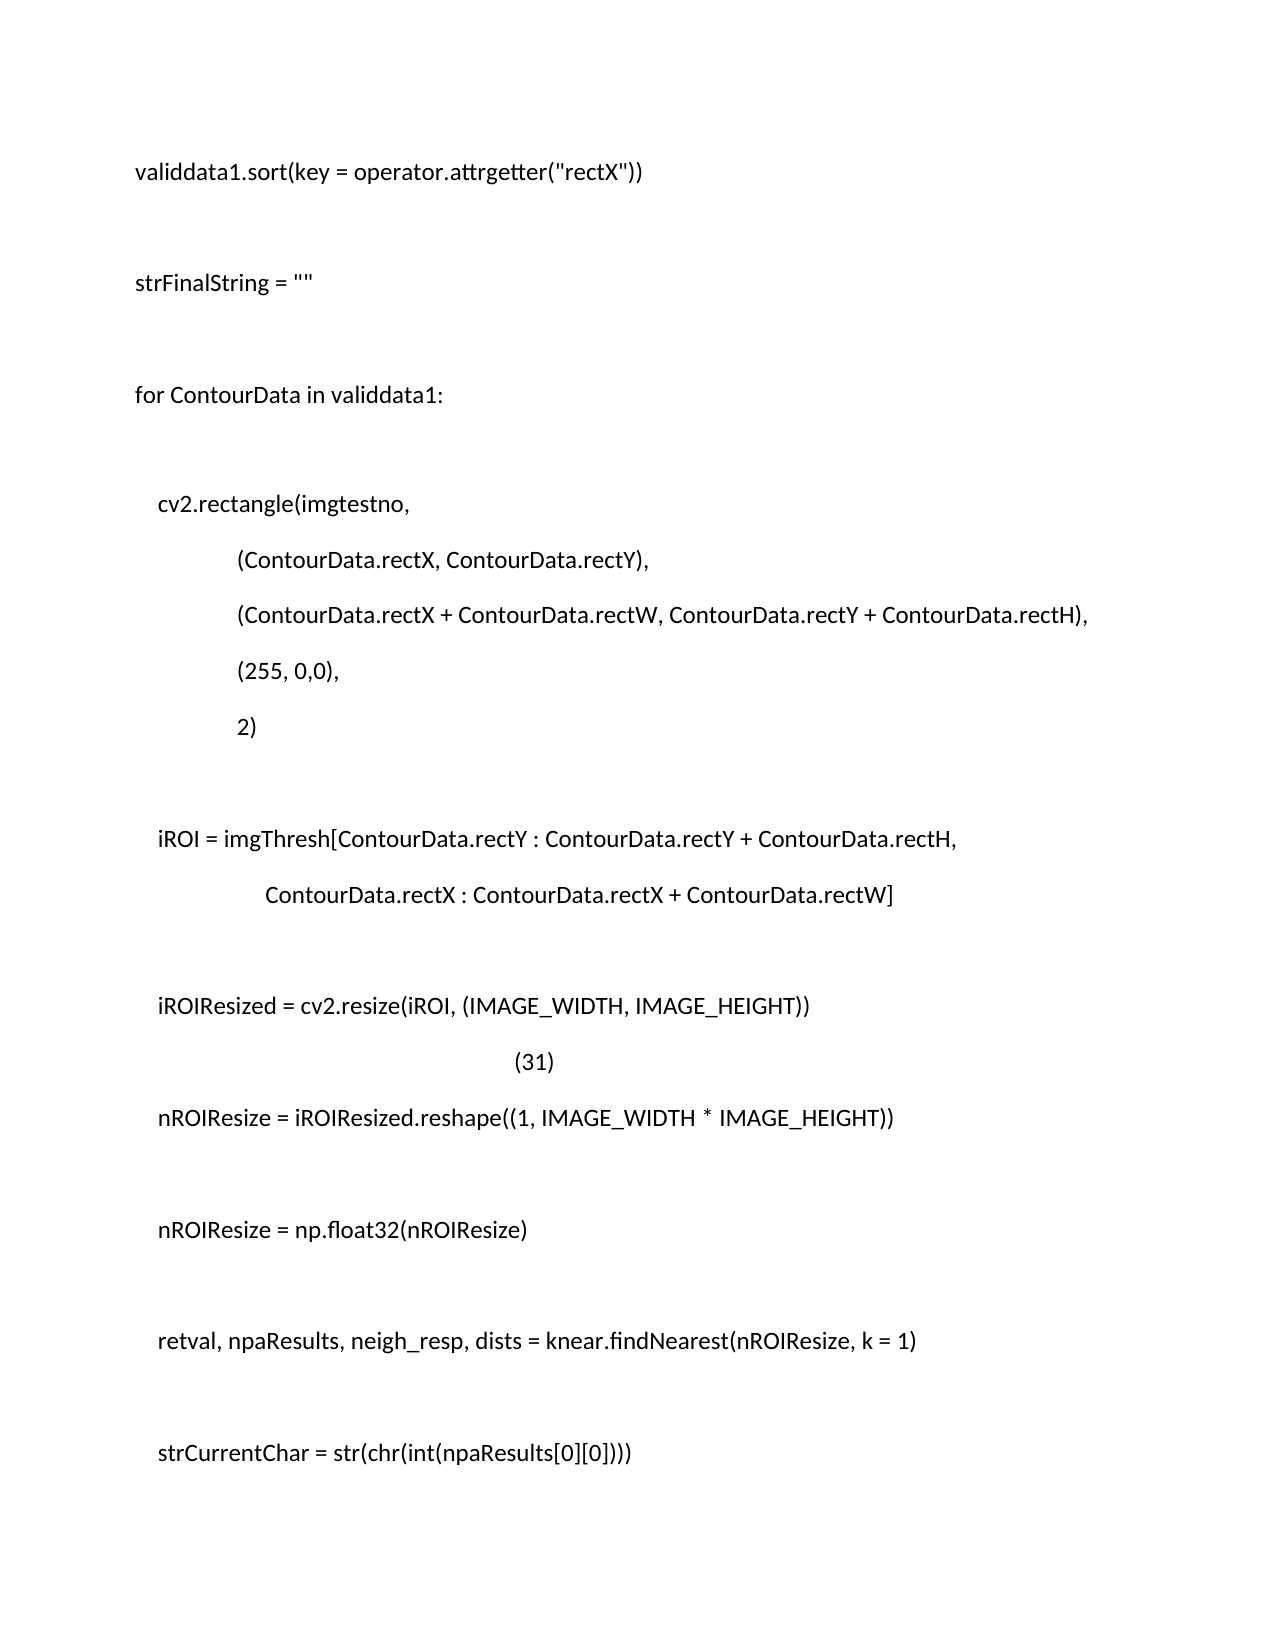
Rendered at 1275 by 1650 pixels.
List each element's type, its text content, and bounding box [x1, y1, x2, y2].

text strFinalString = "" [112, 267, 1162, 298]
text nROIResize = iROIResized.reshape((1, IMAGE_WIDTH * IMAGE_HEIGHT)) [112, 1102, 1162, 1133]
text for ContourData in validdata1: [112, 379, 1162, 409]
text cv2.rectangle(imgtestno, [112, 488, 1162, 518]
text validdata1.sort(key = operator.attrgetter("rectX")) [112, 156, 1162, 186]
text 2) [112, 711, 1162, 742]
text iROI = imgThresh[ContourData.rectY : ContourData.rectY + ContourData.rectH, [112, 823, 1162, 853]
text (ContourData.rectX + ContourData.rectW, ContourData.rectY + ContourData.rectH), [112, 599, 1162, 630]
text (31) [112, 1046, 1162, 1077]
text nROIResize = np.float32(nROIResize) [112, 1214, 1162, 1244]
text strCurrentChar = str(chr(int(npaResults[0][0]))) [112, 1437, 1162, 1468]
text retval, npaResults, neigh_resp, dists = knear.findNearest(nROIResize, k = 1) [112, 1325, 1162, 1356]
text (255, 0,0), [112, 655, 1162, 686]
text (ContourData.rectX, ContourData.rectY), [112, 544, 1162, 574]
text iROIResized = cv2.resize(iROI, (IMAGE_WIDTH, IMAGE_HEIGHT)) [112, 990, 1162, 1021]
text ContourData.rectX : ContourData.rectX + ContourData.rectW] [112, 879, 1162, 909]
